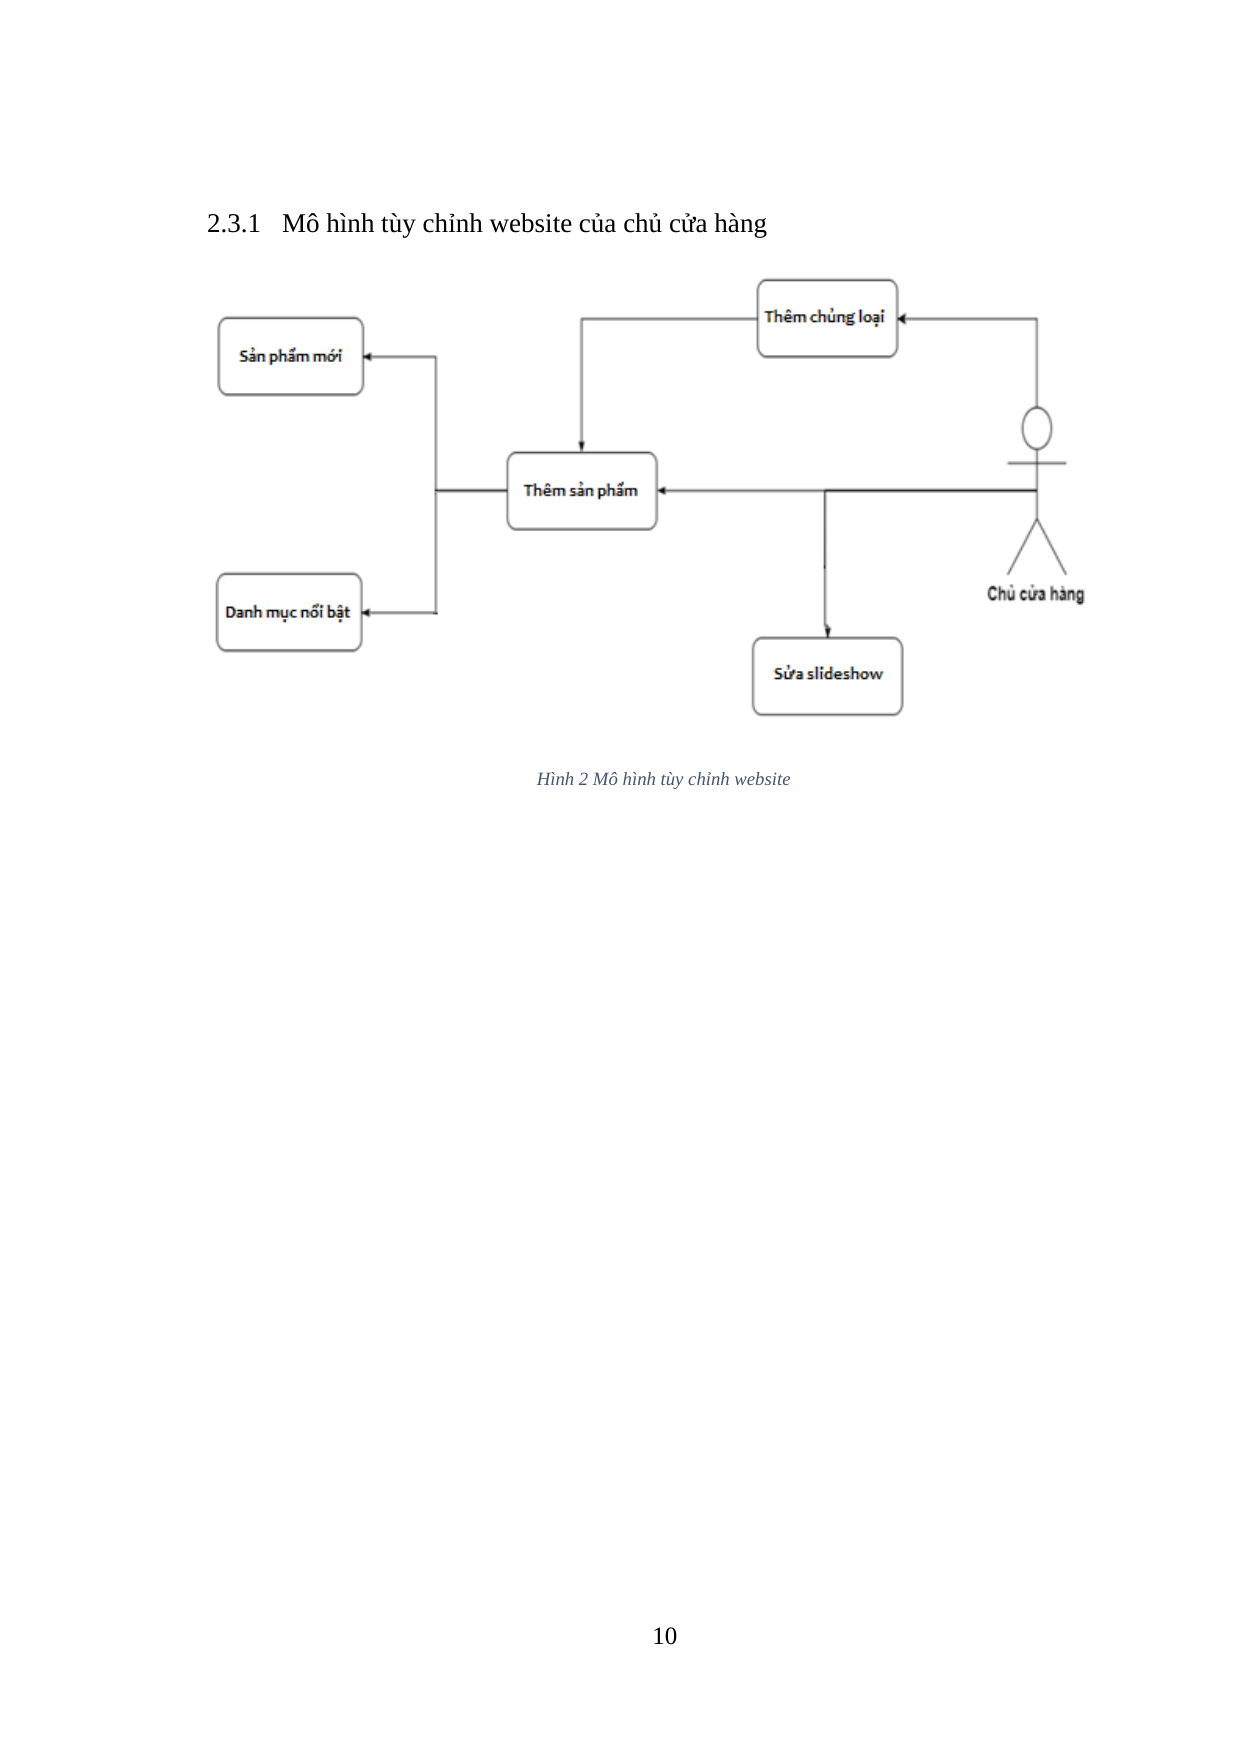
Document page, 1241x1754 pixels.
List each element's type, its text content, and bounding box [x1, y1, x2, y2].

text Hình 2 Mô hình tùy chỉnh website [207, 767, 1122, 789]
list Mô hình tùy chỉnh website của chủ cửa hàng [207, 207, 1122, 238]
picture [192, 253, 1107, 749]
